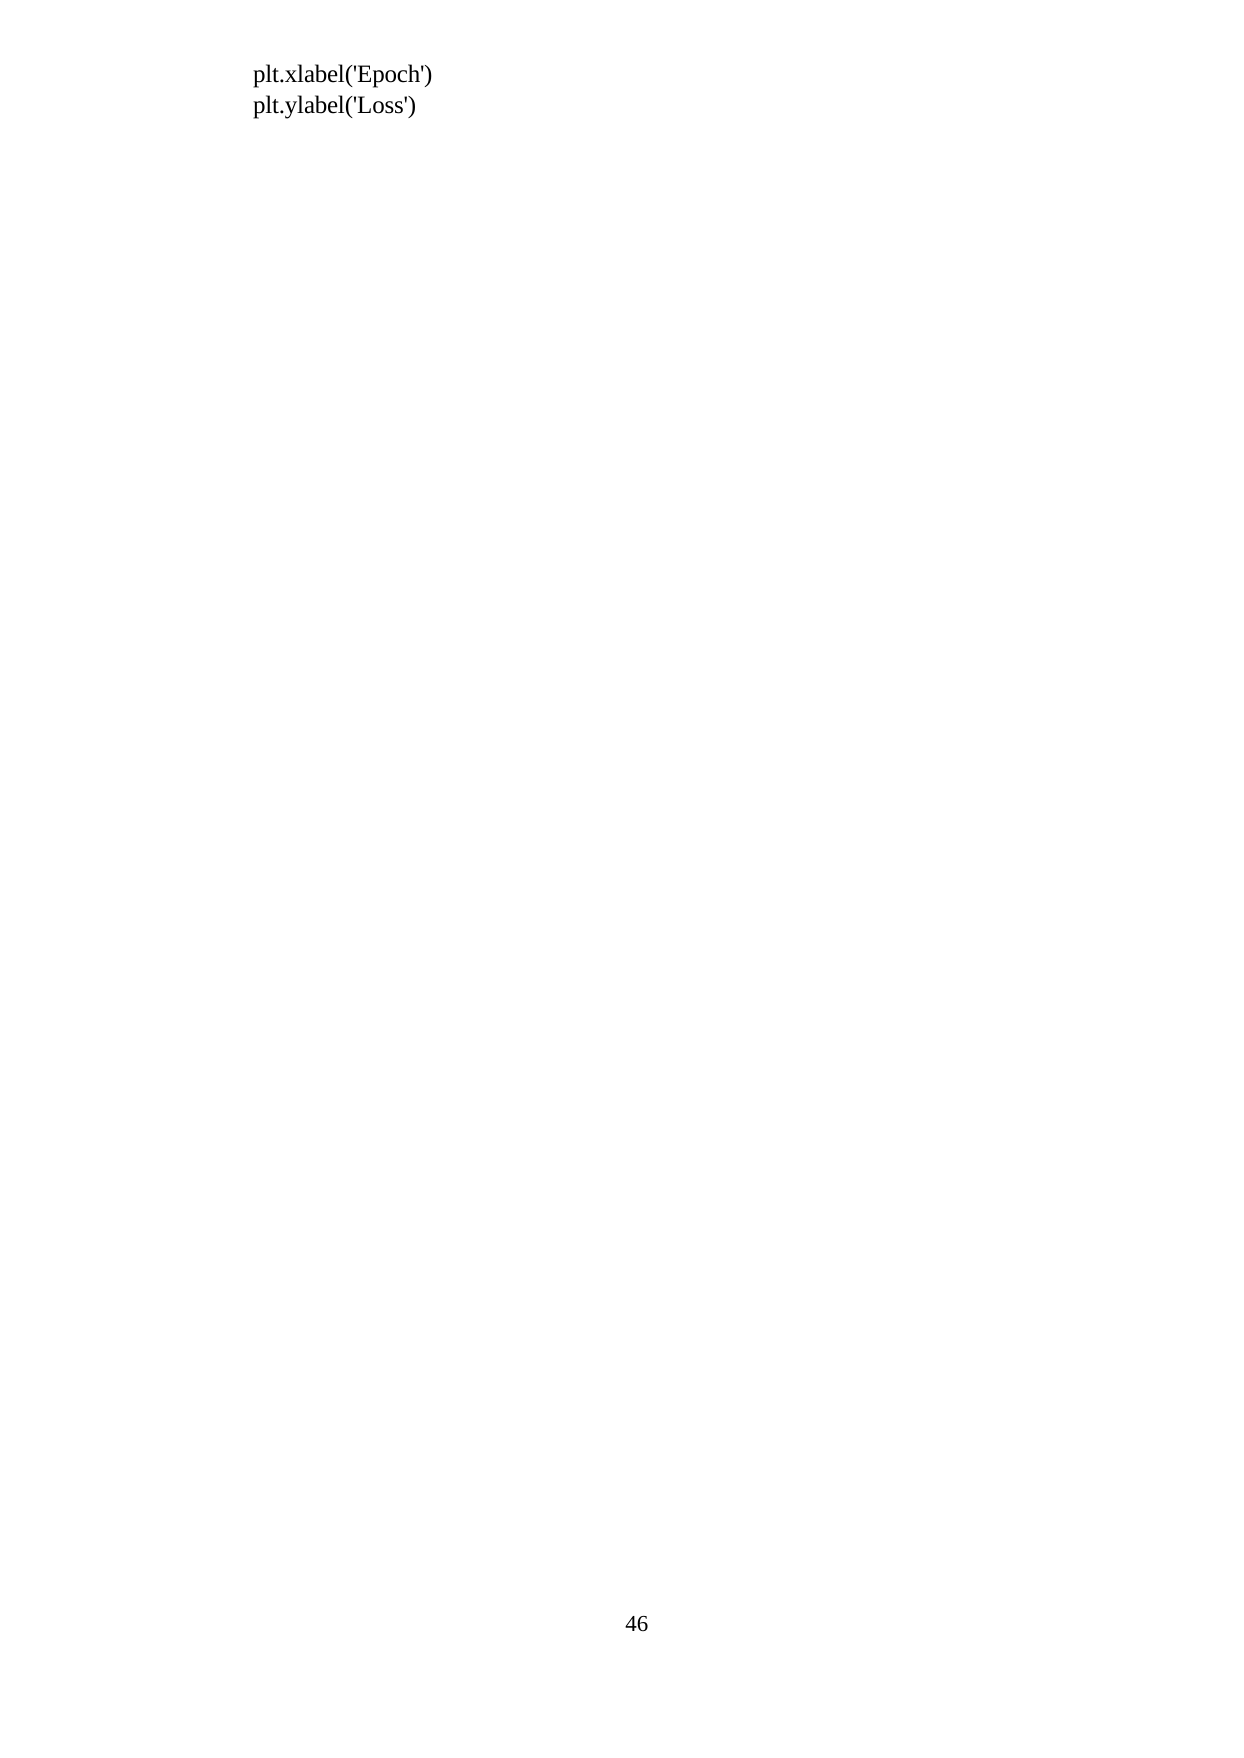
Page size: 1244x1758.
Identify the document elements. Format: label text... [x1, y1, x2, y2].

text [253, 59, 617, 88]
text plt.ylabel('Loss') [253, 91, 1185, 119]
